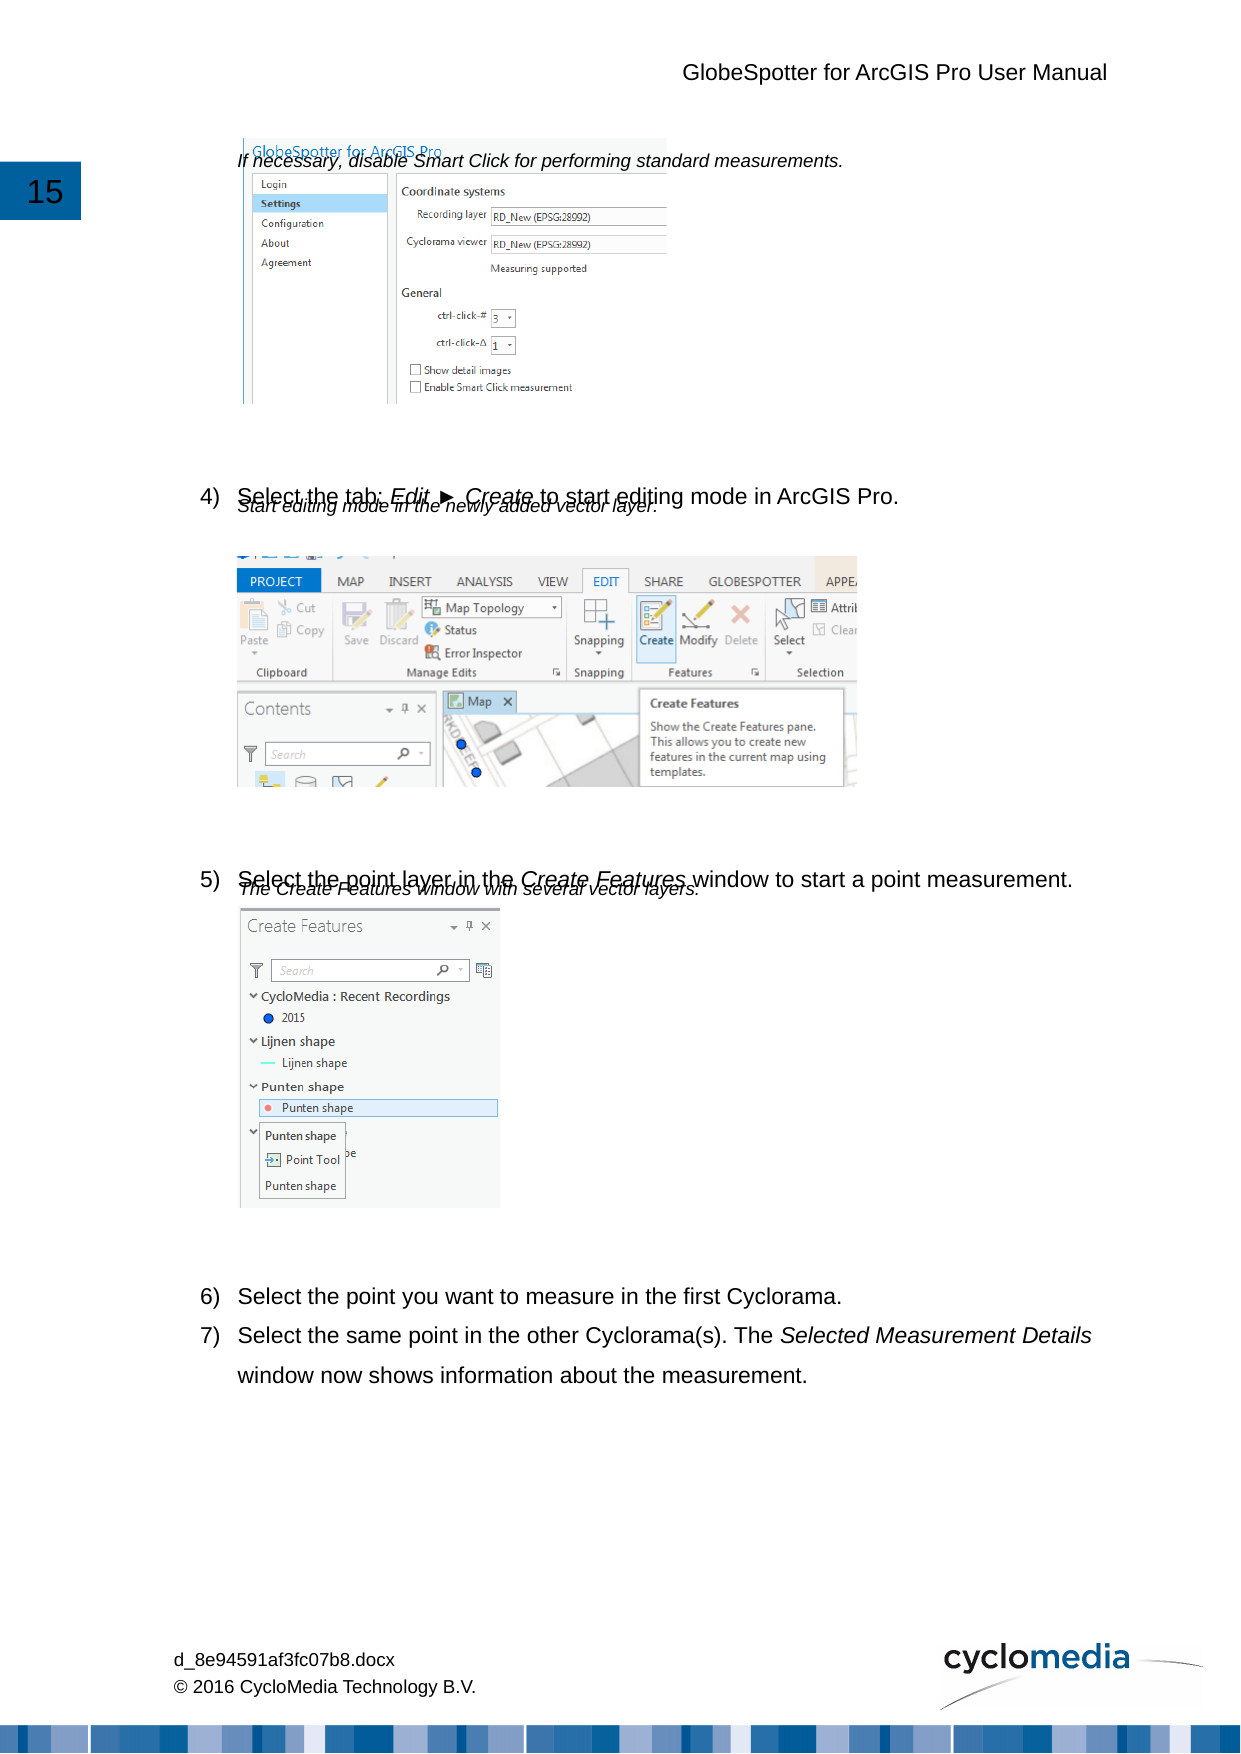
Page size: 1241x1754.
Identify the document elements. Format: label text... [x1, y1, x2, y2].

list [200, 1322, 1107, 1427]
picture [243, 138, 667, 404]
picture [937, 1643, 1203, 1710]
list Select the point you want to measure in the first Cyclorama. [200, 1283, 1107, 1309]
picture [237, 906, 501, 1208]
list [200, 138, 1107, 472]
picture [0, 1725, 1241, 1753]
picture [236, 556, 858, 787]
list Select the point layer in the Create Features window to start a point measurement. [200, 866, 1107, 1269]
